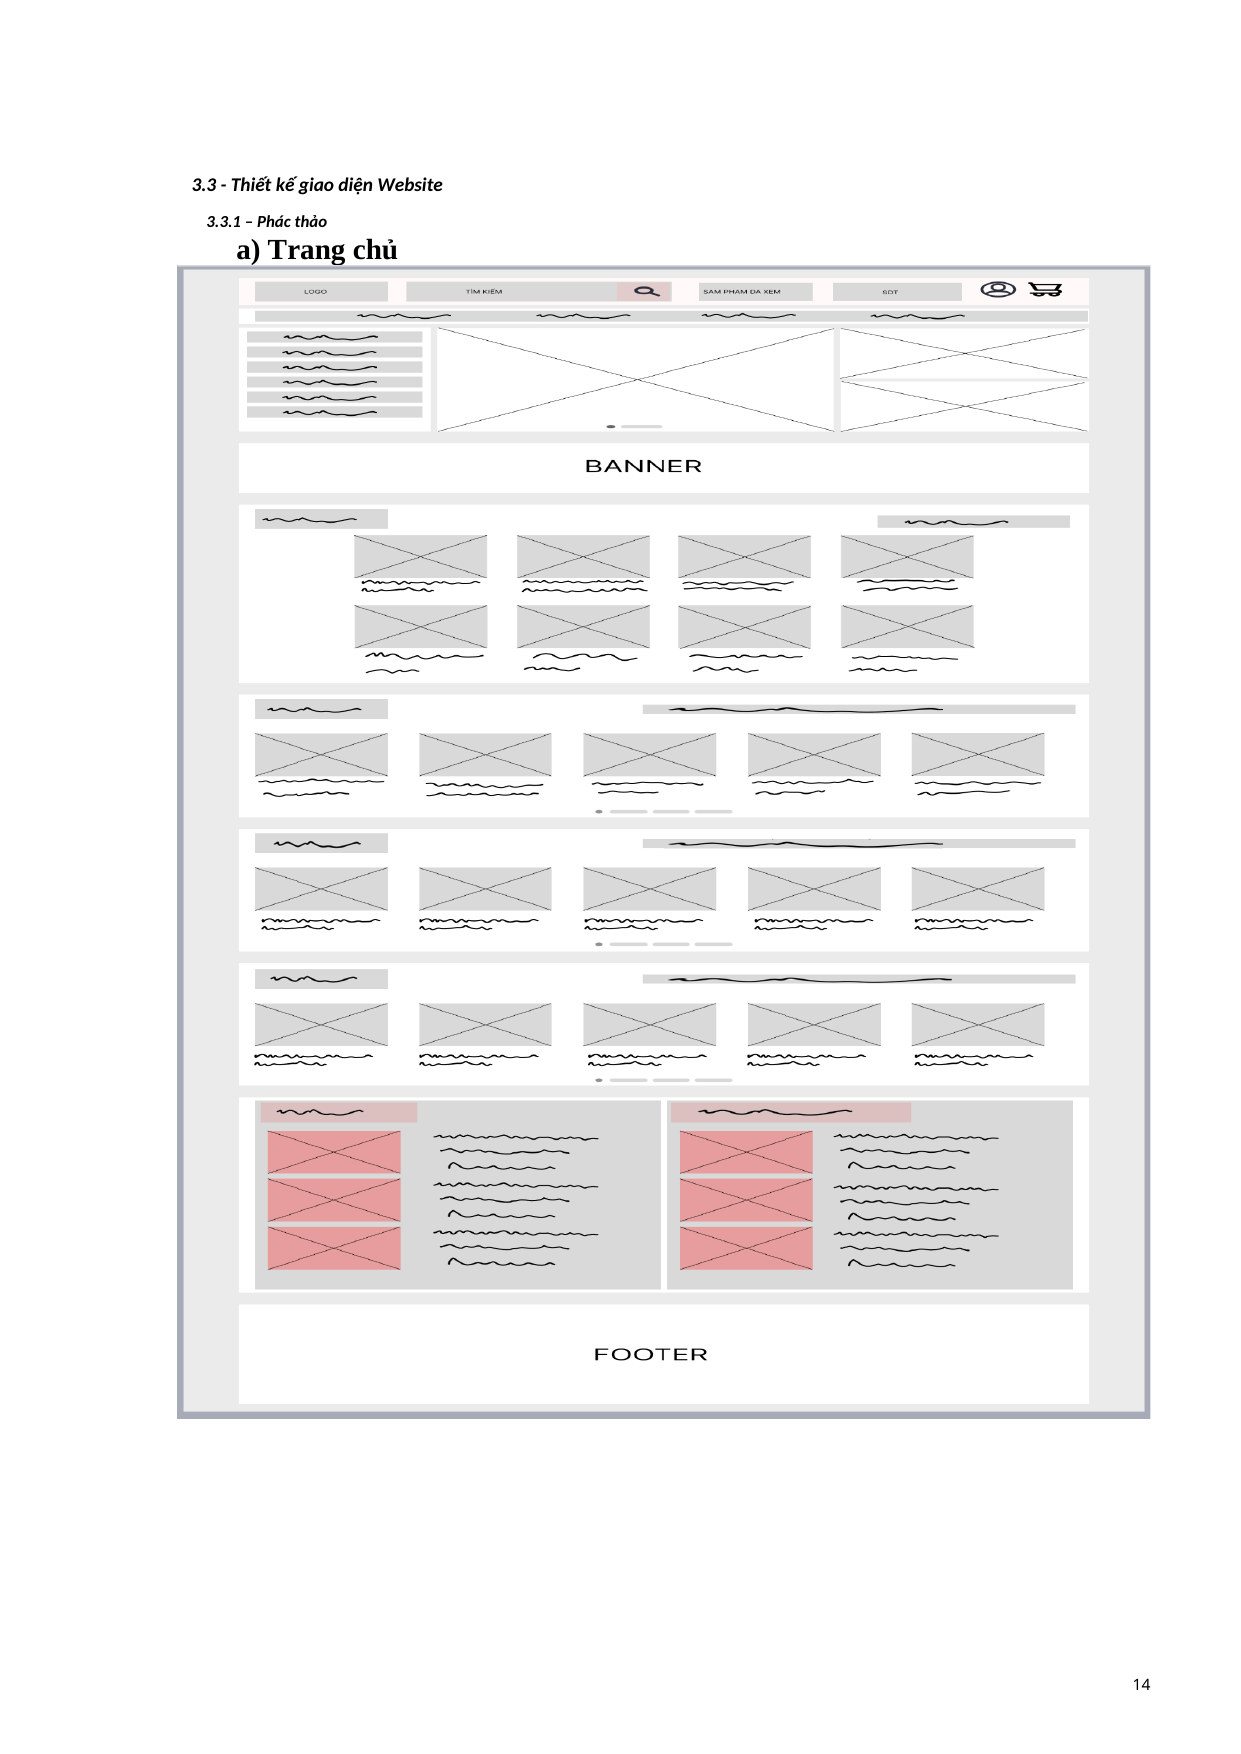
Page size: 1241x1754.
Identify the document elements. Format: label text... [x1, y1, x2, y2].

text a) Trang chủ [236, 232, 1180, 266]
subtitle 3.3 - Thiết kế giao diện Website [191, 156, 1180, 196]
picture [177, 265, 1151, 1419]
subtitle 3.3.1 – Phác thảo [206, 196, 1150, 232]
